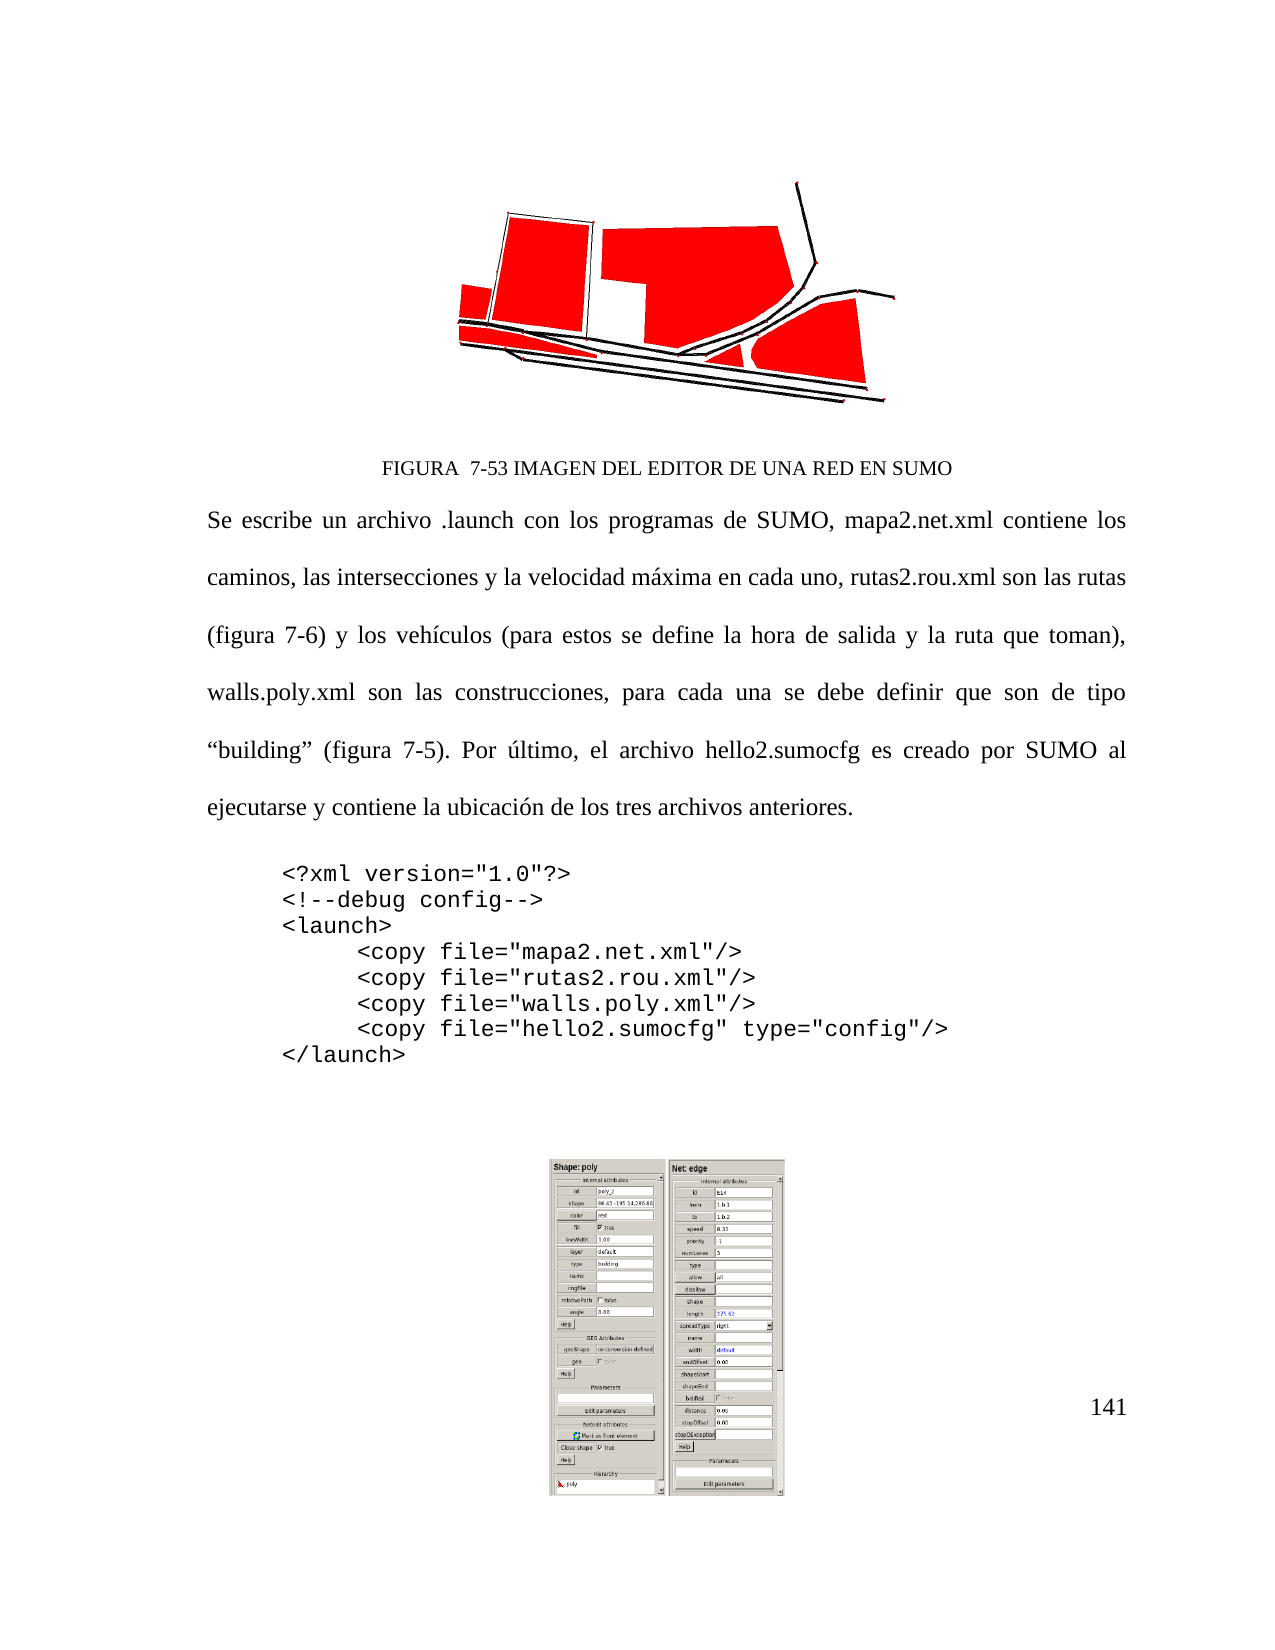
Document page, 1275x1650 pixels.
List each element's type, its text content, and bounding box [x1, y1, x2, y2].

text Se escribe un archivo .launch con los programas de SUMO, mapa2.net.xml contiene los caminos, las intersecciones y la velocidad máxima en cada uno, rutas2.rou.xml son las rutas (figura 7-6) y los vehículos (para estos se define la hora de salida y la ruta que toman), walls.poly.xml son las construcciones, para cada una se debe definir que son de tipo “building” (figura 7-5). Por último, el archivo hello2.sumocfg es creado por SUMO al ejecutarse y contiene la ubicación de los tres archivos anteriores. [207, 505, 1127, 821]
text </launch> [282, 1044, 1127, 1070]
text <launch> [282, 914, 1127, 940]
text <!--debug config--> [282, 888, 1127, 914]
picture [668, 1159, 785, 1496]
text <copy file="mapa2.net.xml"/> [282, 940, 1127, 966]
text <copy file="hello2.sumocfg" type="config"/> [282, 1018, 1127, 1044]
picture [410, 147, 925, 415]
text <copy file="walls.poly.xml"/> [282, 992, 1127, 1018]
text <?xml version="1.0"?> [282, 862, 1127, 888]
text <copy file="rutas2.rou.xml"/> [282, 966, 1127, 992]
picture [549, 1159, 666, 1496]
